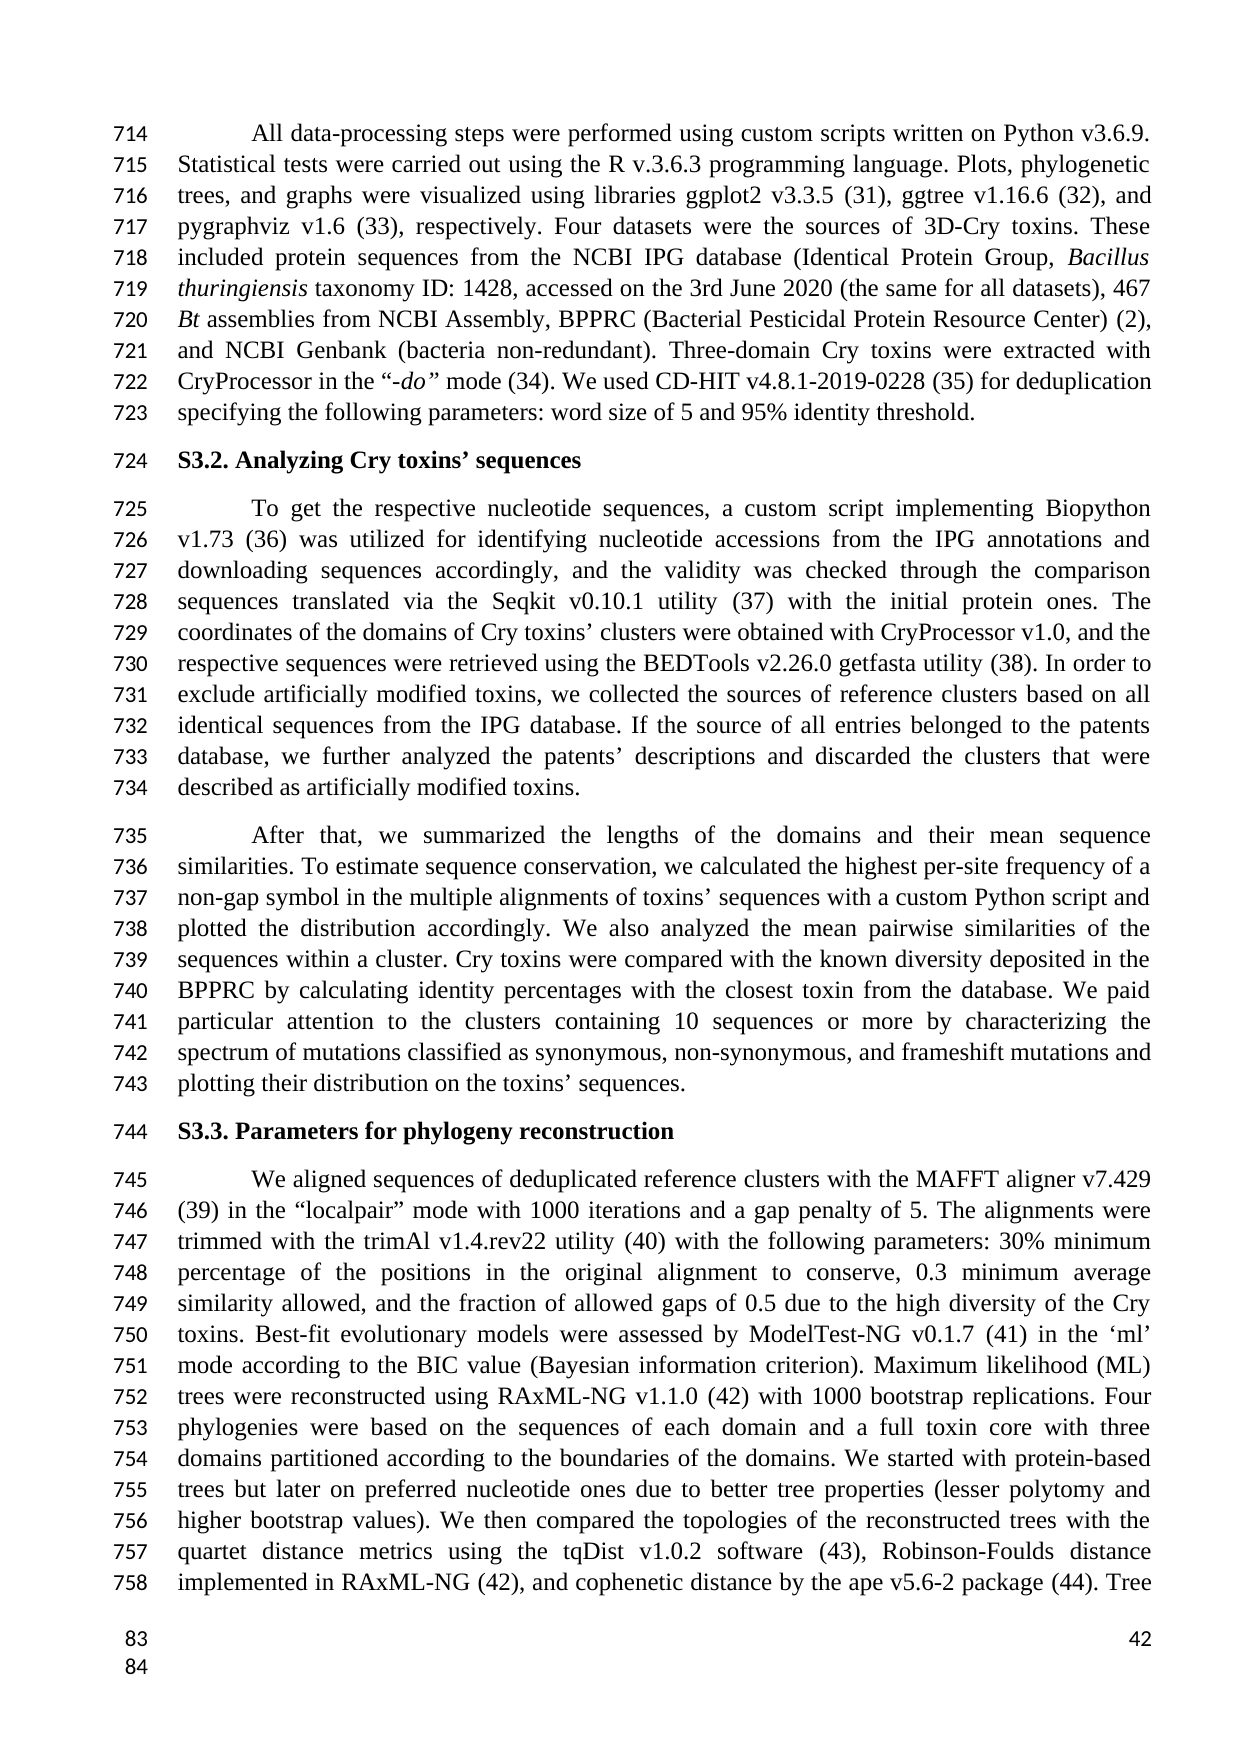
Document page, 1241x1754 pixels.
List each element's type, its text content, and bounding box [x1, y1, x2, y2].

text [177, 1164, 1152, 1596]
text S3.2. Analyzing Cry toxins’ sequences [177, 445, 1152, 474]
text After that, we summarized the lengths of the domains and their mean sequence similarities. To estimate sequence conservation, we calculated the highest per-site frequency of a non-gap symbol in the multiple alignments of toxins’ sequences with a custom Python script and plotted the distribution accordingly. We also analyzed the mean pairwise similarities of the sequences within a cluster. Cry toxins were compared with the known diversity deposited in the BPPRC by calculating identity percentages with the closest toxin from the database. We paid particular attention to the clusters containing 10 sequences or more by characterizing the spectrum of mutations classified as synonymous, non-synonymous, and frameshift mutations and plotting their distribution on the toxins’ sequences. [177, 820, 1152, 1097]
text All data-processing steps were performed using custom scripts written on Python v3.6.9. Statistical tests were carried out using the R v.3.6.3 programming language. Plots, phylogenetic trees, and graphs were visualized using libraries ggplot2 v3.3.5 (31), ggtree v1.16.6 (32), and pygraphviz v1.6 (33), respectively. Four datasets were the sources of 3D-Cry toxins. These included protein sequences from the NCBI IPG database (Identical Protein Group, Bacillus thuringiensis taxonomy ID: 1428, accessed on the 3rd June 2020 (the same for all datasets), 467 Bt assemblies from NCBI Assembly, BPPRC (Bacterial Pesticidal Protein Resource Center) (2), and NCBI Genbank (bacteria non-redundant). Three-domain Cry toxins were extracted with CryProcessor in the “-do” mode (34). We used CD-HIT v4.8.1-2019-0228 (35) for deduplication specifying the following parameters: word size of 5 and 95% identity threshold. [177, 118, 1152, 426]
text To get the respective nucleotide sequences, a custom script implementing Biopython v1.73 (36) was utilized for identifying nucleotide accessions from the IPG annotations and downloading sequences accordingly, and the validity was checked through the comparison sequences translated via the Seqkit v0.10.1 utility (37) with the initial protein ones. The coordinates of the domains of Cry toxins’ clusters were obtained with CryProcessor v1.0, and the respective sequences were retrieved using the BEDTools v2.26.0 getfasta utility (38). In order to exclude artificially modified toxins, we collected the sources of reference clusters based on all identical sequences from the IPG database. If the source of all entries belonged to the patents database, we further analyzed the patents’ descriptions and discarded the clusters that were described as artificially modified toxins. [177, 493, 1152, 801]
text S3.3. Parameters for phylogeny reconstruction [177, 1116, 1152, 1145]
